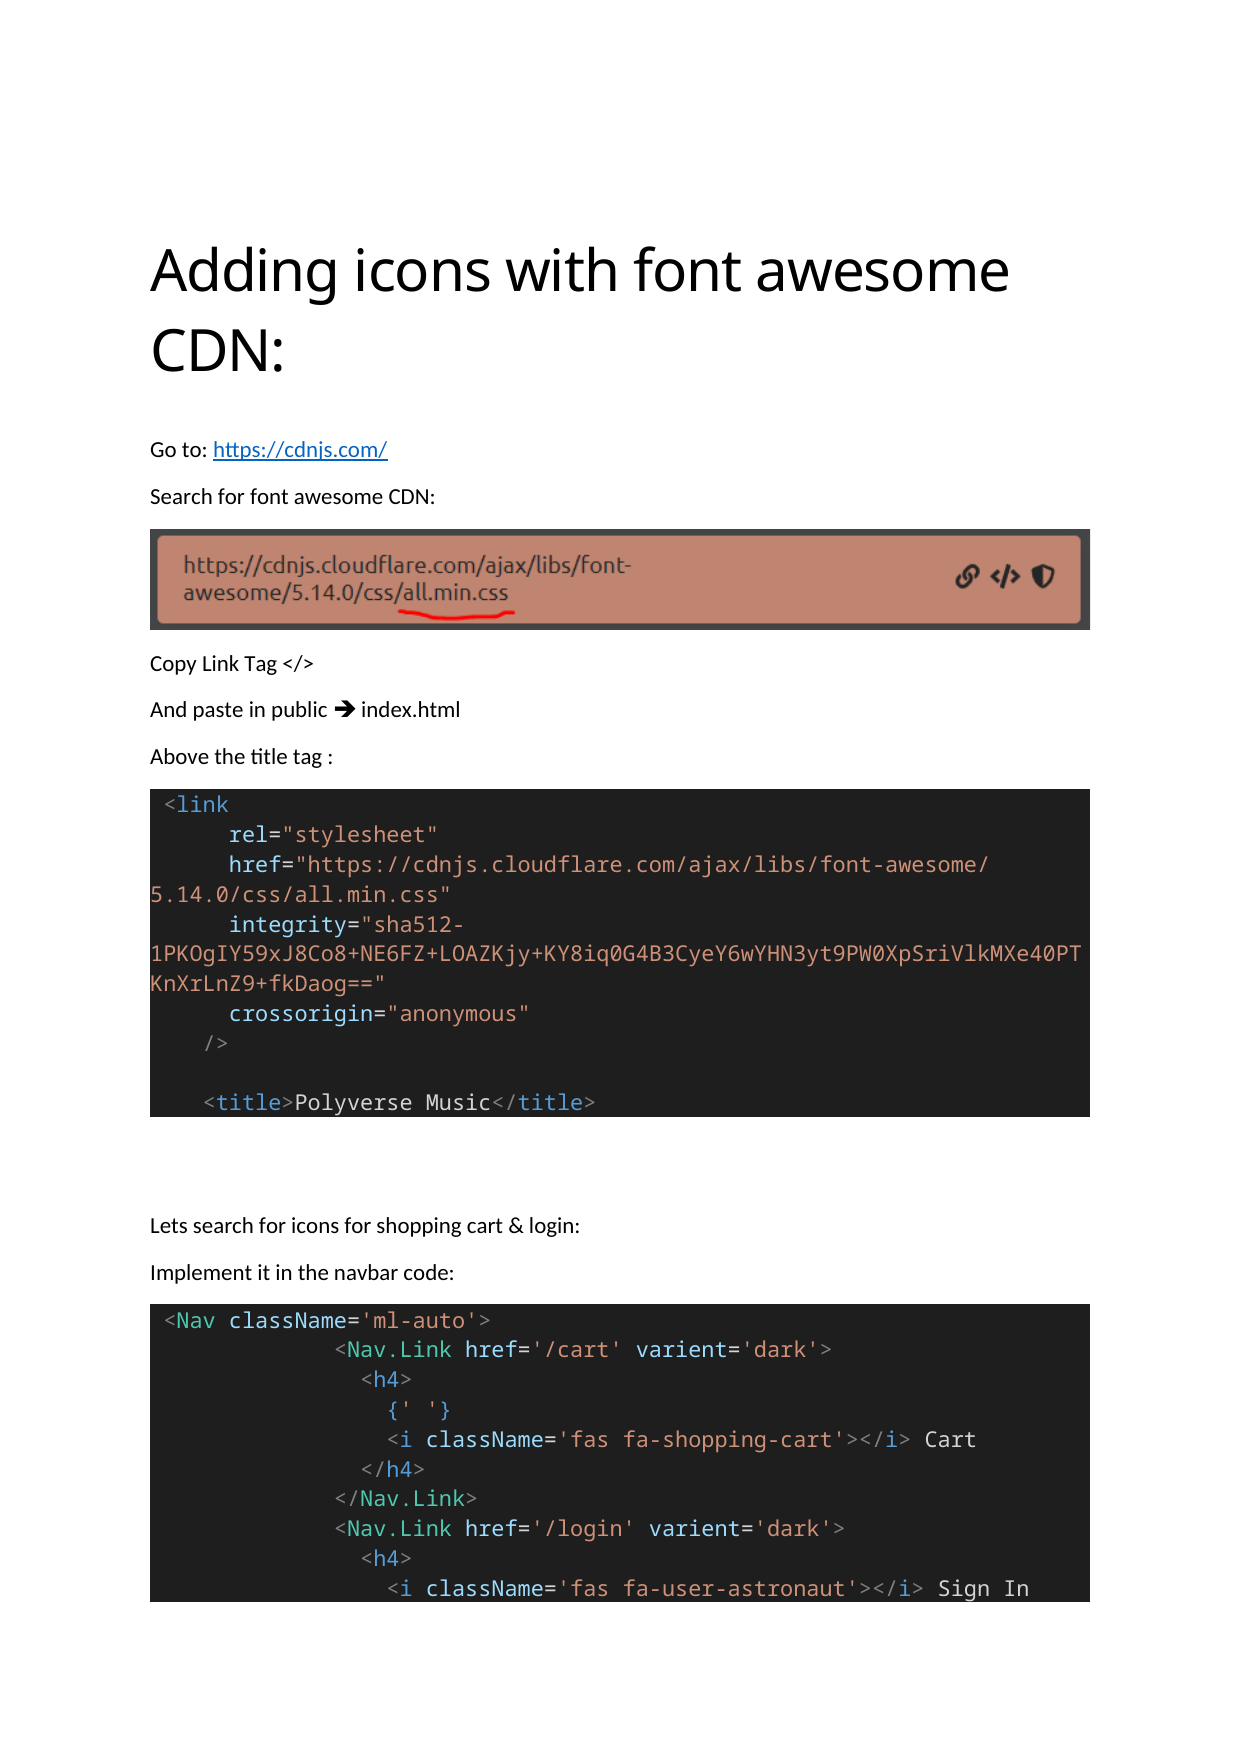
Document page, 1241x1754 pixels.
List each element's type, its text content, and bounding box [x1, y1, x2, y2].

text <Nav.Link href='/cart' varient='dark'> [150, 1334, 1090, 1364]
text Search for font awesome CDN: [150, 482, 1090, 510]
text </h4> [150, 1453, 1090, 1483]
text Copy Link Tag </> [150, 649, 1090, 677]
text <Nav.Link href='/login' varient='dark'> [150, 1513, 1090, 1543]
text <title>Polyverse Music</title> [150, 1087, 1090, 1117]
text <h4> [150, 1543, 1090, 1573]
text <h4> [150, 1364, 1090, 1394]
text integrity="sha512-1PKOgIY59xJ8Co8+NE6FZ+LOAZKjy+KY8iq0G4B3CyeY6wYHN3yt9PW0XpSriVlkMXe40PTKnXrLnZ9+fkDaog==" [150, 908, 1090, 998]
text Lets search for icons for shopping cart & login: [150, 1211, 1090, 1239]
text {' '} [150, 1394, 1090, 1424]
text Implement it in the navbar code: [150, 1258, 1090, 1286]
text rel="stylesheet" [150, 819, 1090, 849]
text <i className='fas fa-user-astronaut'></i> Sign In [150, 1573, 1090, 1602]
text href="https://cdnjs.cloudflare.com/ajax/libs/font-awesome/5.14.0/css/all.min.css" [150, 849, 1090, 908]
text Go to: https://cdnjs.com/ [150, 435, 1090, 463]
text /> [150, 1028, 1090, 1057]
text <i className='fas fa-shopping-cart'></i> Cart [150, 1424, 1090, 1453]
text And paste in public index.html [150, 696, 1090, 724]
text Above the title tag : [150, 742, 1090, 771]
text <link [150, 789, 1090, 819]
title Adding icons with font awesome CDN: [150, 229, 1090, 388]
text crossorigin="anonymous" [150, 998, 1090, 1028]
text <Nav className='ml-auto'> [150, 1304, 1090, 1334]
text </Nav.Link> [150, 1483, 1090, 1513]
picture [150, 529, 1091, 630]
